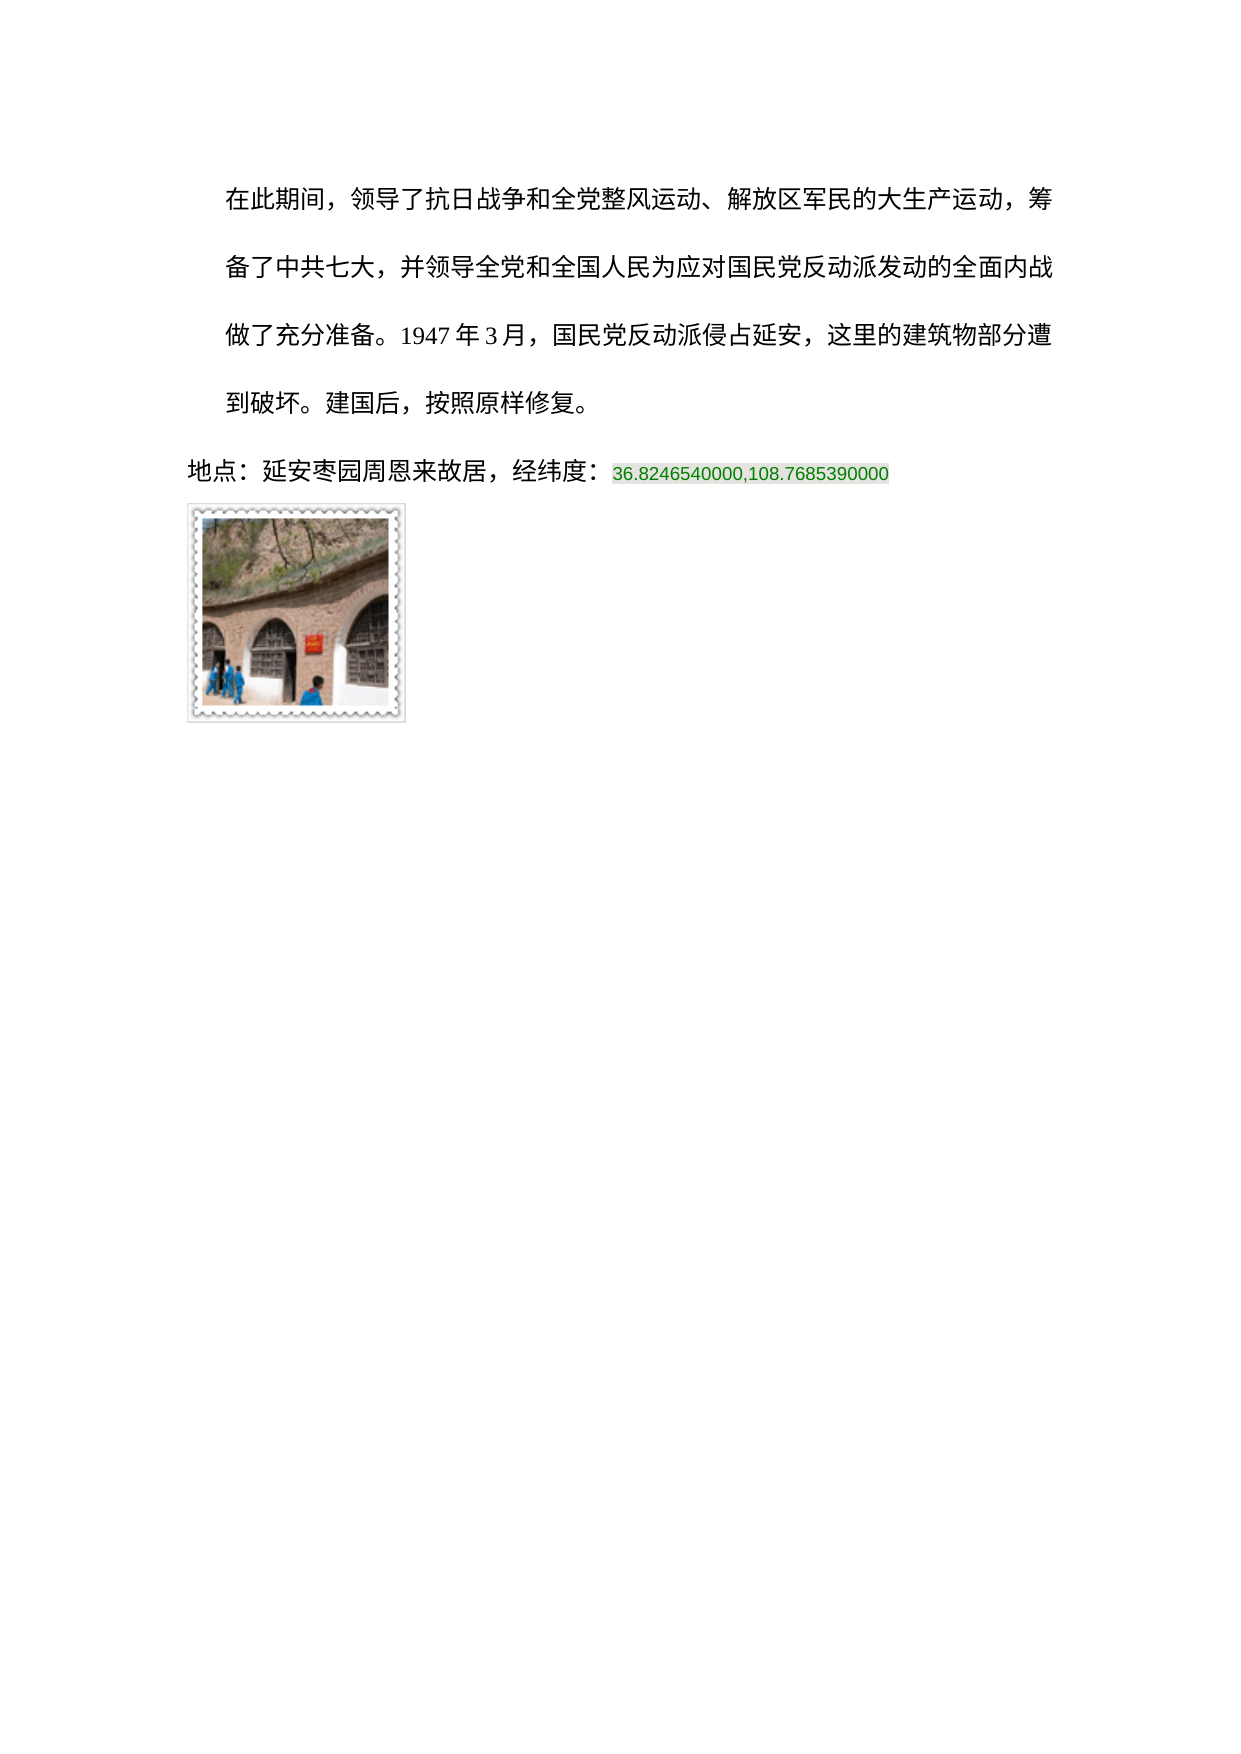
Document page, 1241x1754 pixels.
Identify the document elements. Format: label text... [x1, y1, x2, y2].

text 地点：延安枣园周恩来故居，经纬度：36.8246540000,108.7685390000 [187, 436, 1053, 503]
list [187, 164, 1053, 436]
picture [187, 503, 406, 723]
